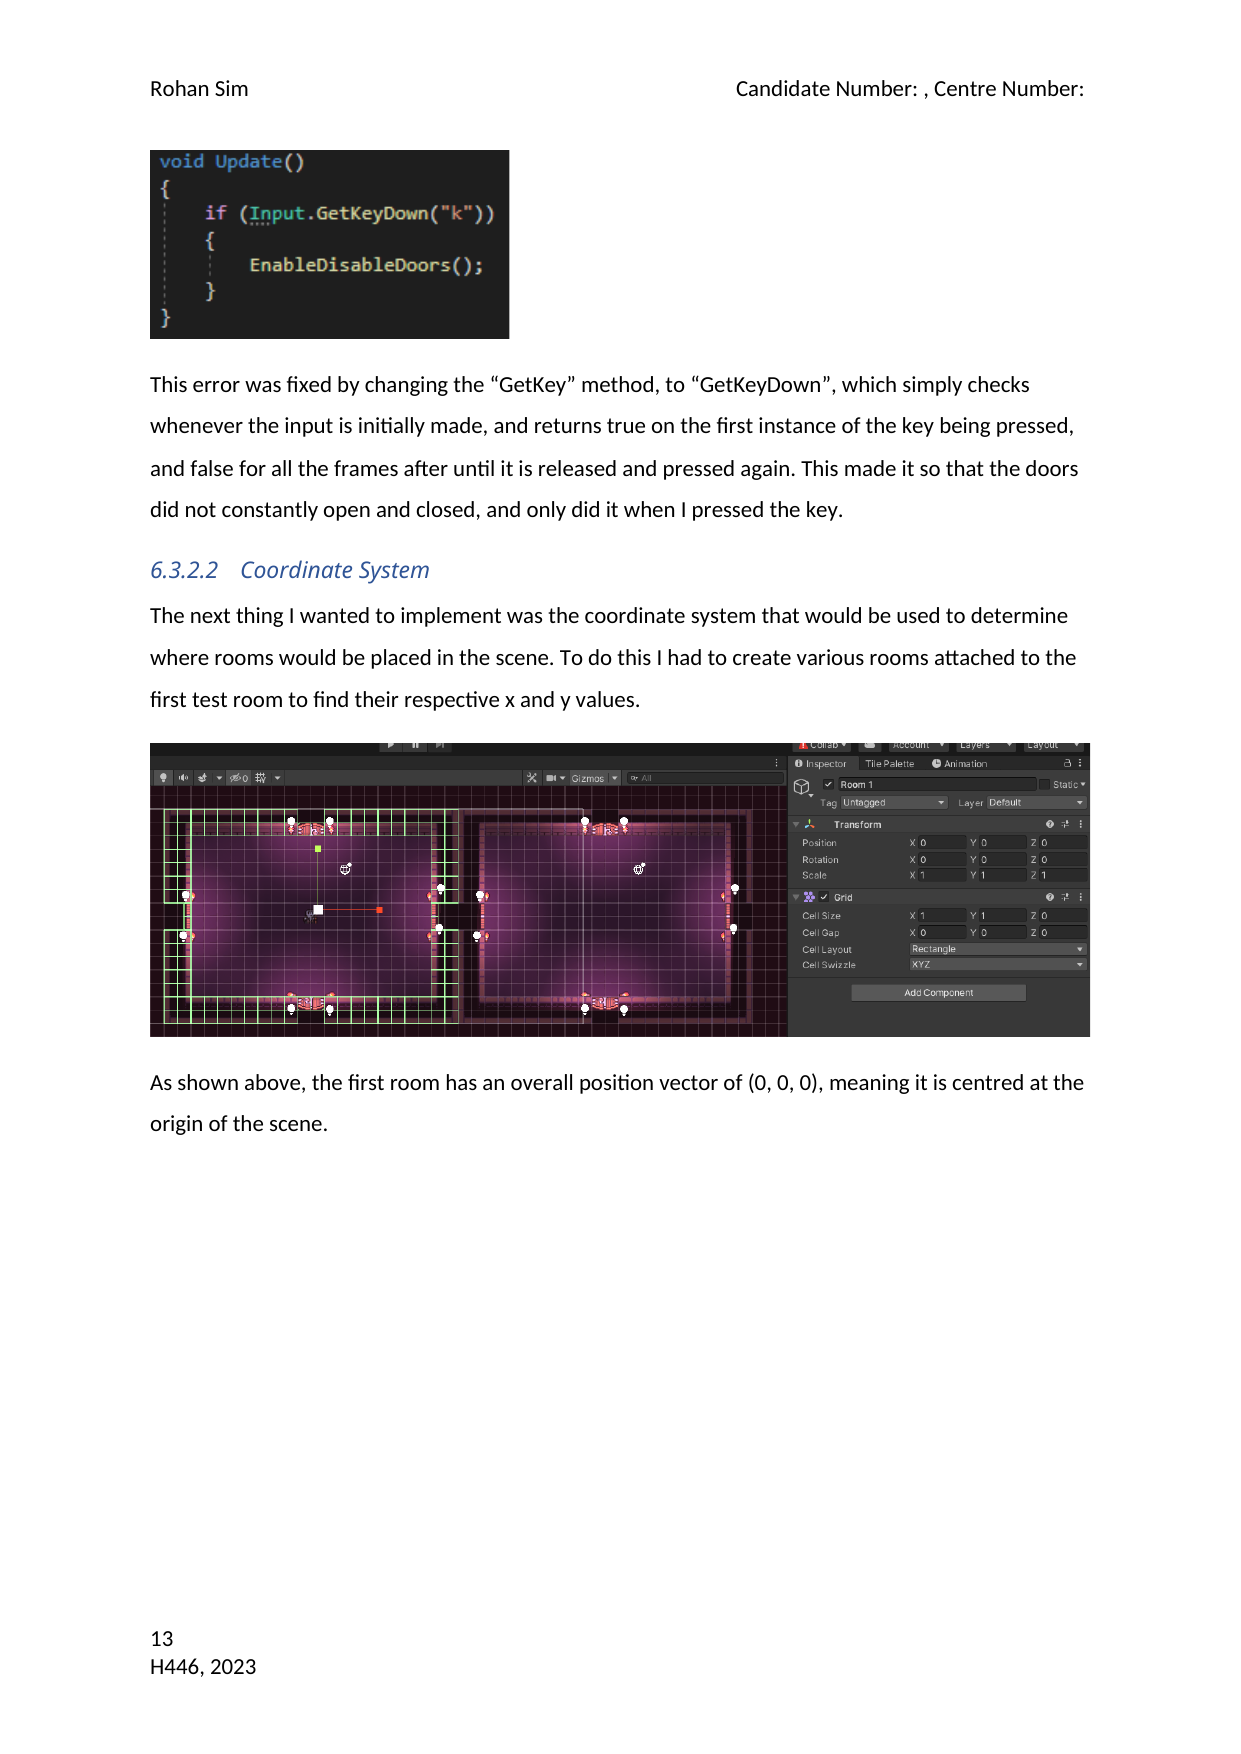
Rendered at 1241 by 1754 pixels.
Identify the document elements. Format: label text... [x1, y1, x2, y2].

text The next thing I wanted to implement was the coordinate system that would be used to determine where rooms would be placed in the scene. To do this I had to create various rooms attached to the first test room to find their respective x and y values. [150, 601, 1090, 713]
picture [150, 743, 1091, 1037]
text This error was fixed by changing the “GetKey” method, to “GetKeyDown”, which simply checks whenever the input is initially made, and returns true on the first instance of the key being pressed, and false for all the frames after until it is released and pressed again. This made it so that the doors did not constantly open and closed, and only did it when I pressed the key. [150, 370, 1090, 524]
text As shown above, the first room has an overall position vector of (0, 0, 0), meaning it is centred at the origin of the scene. [150, 1068, 1090, 1138]
picture [150, 150, 510, 339]
subtitle Coordinate System [150, 554, 1090, 586]
